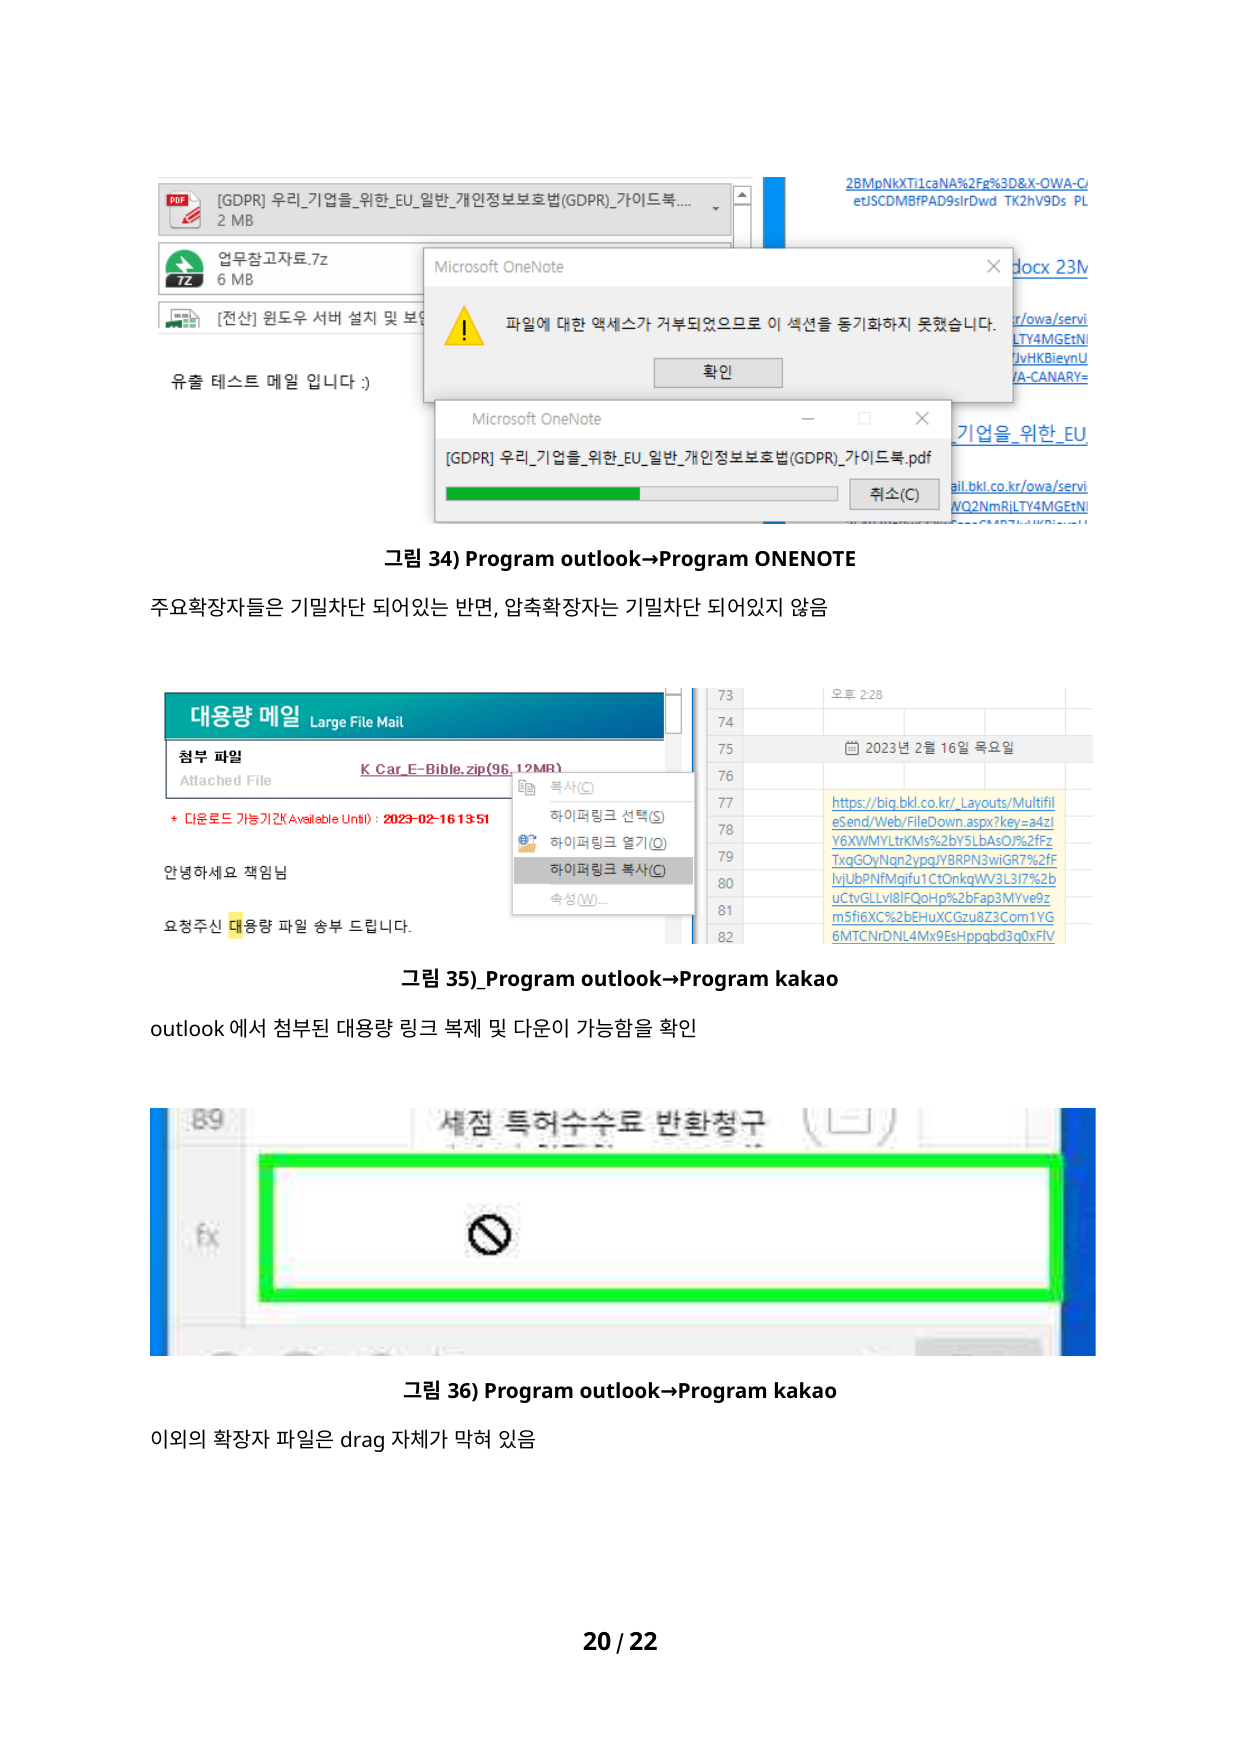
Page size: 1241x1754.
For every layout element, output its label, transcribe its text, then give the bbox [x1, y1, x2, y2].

text 이외의 확장자 파일은 drag 자체가 막혀 있음 [150, 1423, 1090, 1453]
text 그림 35)_Program outlook→Program kakao [150, 962, 1090, 993]
picture [150, 688, 1093, 944]
text 그림 36) Program outlook→Program kakao [150, 1374, 1090, 1404]
text outlook에서 첨부된 대용량 링크 복제 및 다운이 가능함을 확인 [150, 1012, 1090, 1042]
picture [152, 177, 1088, 524]
text 주요확장자들은 기밀차단 되어있는 반면, 압축확장자는 기밀차단 되어있지 않음 [150, 591, 1090, 622]
text 그림 34) Program outlook→Program ONENOTE [150, 542, 1090, 572]
picture [150, 1108, 1096, 1356]
